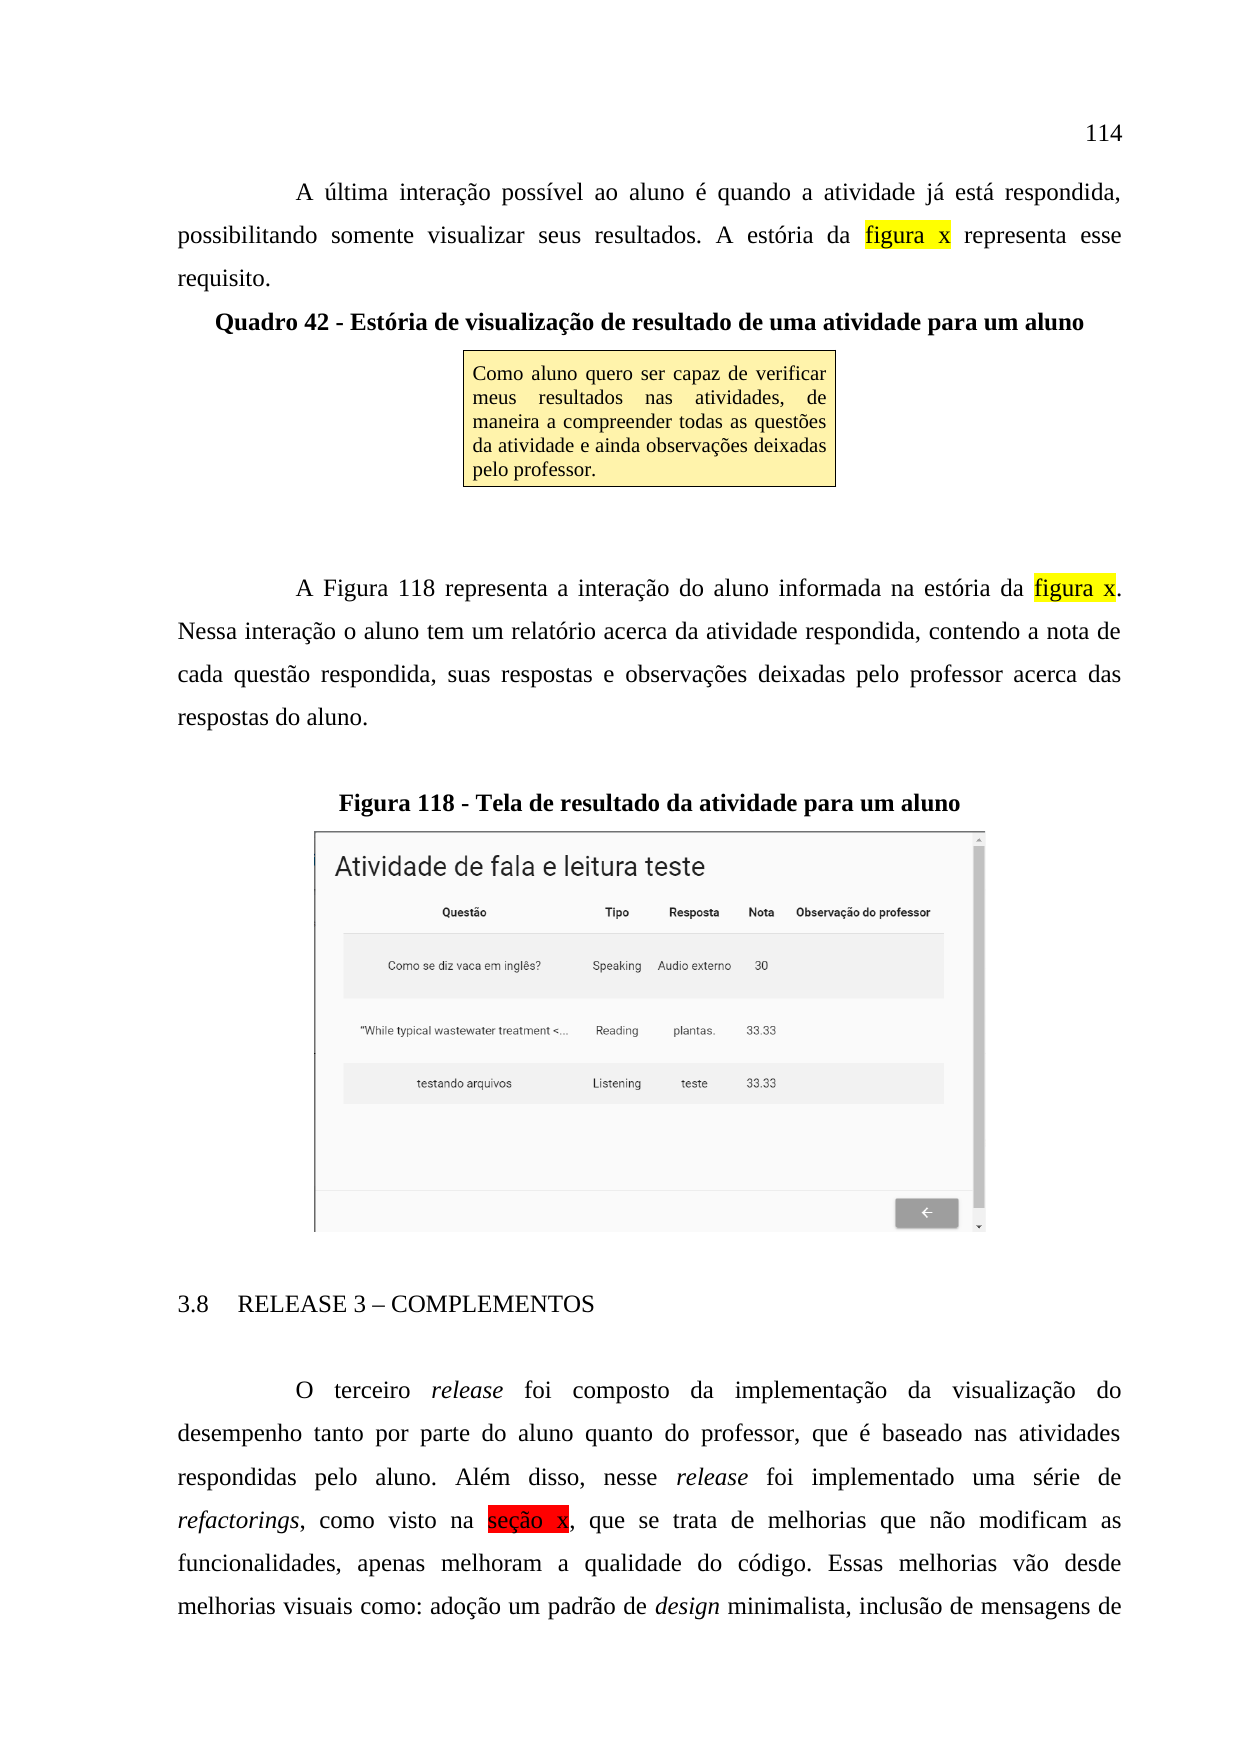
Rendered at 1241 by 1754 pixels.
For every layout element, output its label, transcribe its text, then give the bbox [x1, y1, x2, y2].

text A última interação possível ao aluno é quando a atividade já está respondida, possibilitando somente visualizar seus resultados. A estória da figura x representa esse requisito. [177, 177, 1122, 292]
text Como aluno quero ser capaz de verificar meus resultados nas atividades, de maneira a compreender todas as questões da atividade e ainda observações deixadas pelo professor. [464, 351, 835, 486]
subtitle Release 3 – Complementos [177, 1289, 1122, 1318]
picture [314, 831, 986, 1232]
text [177, 1375, 1122, 1620]
